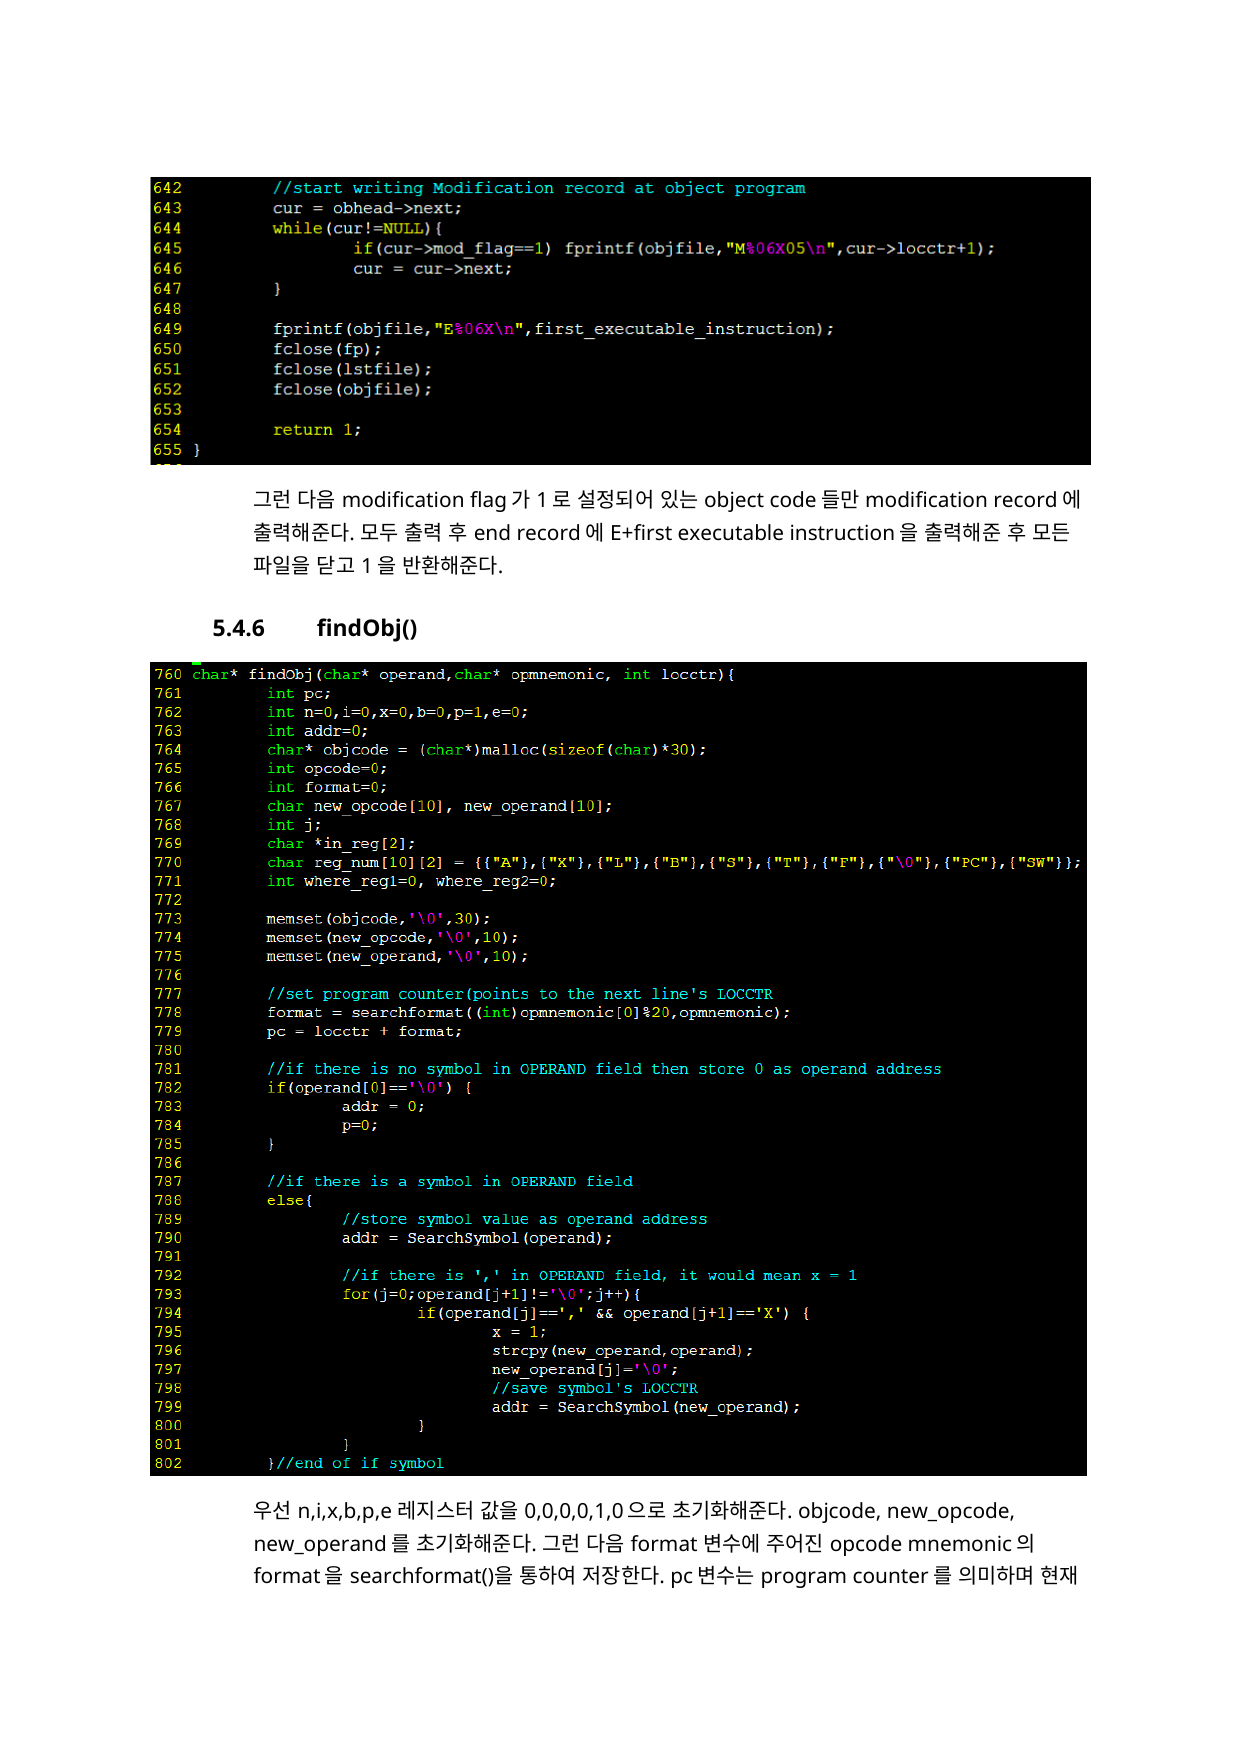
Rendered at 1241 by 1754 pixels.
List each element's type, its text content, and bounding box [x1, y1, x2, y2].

text findObj() [212, 612, 1090, 644]
picture [150, 662, 1087, 1476]
picture [150, 177, 1091, 465]
text 그런 다음 modification flag가 1로 설정되어 있는 object code들만 modification record에 출력해준다. 모두 출력 후 end record에 E+first executable instruction을 출력해준 후 모든 파일을 닫고 1을 반환해준다. [253, 484, 1090, 579]
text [253, 1494, 1090, 1590]
